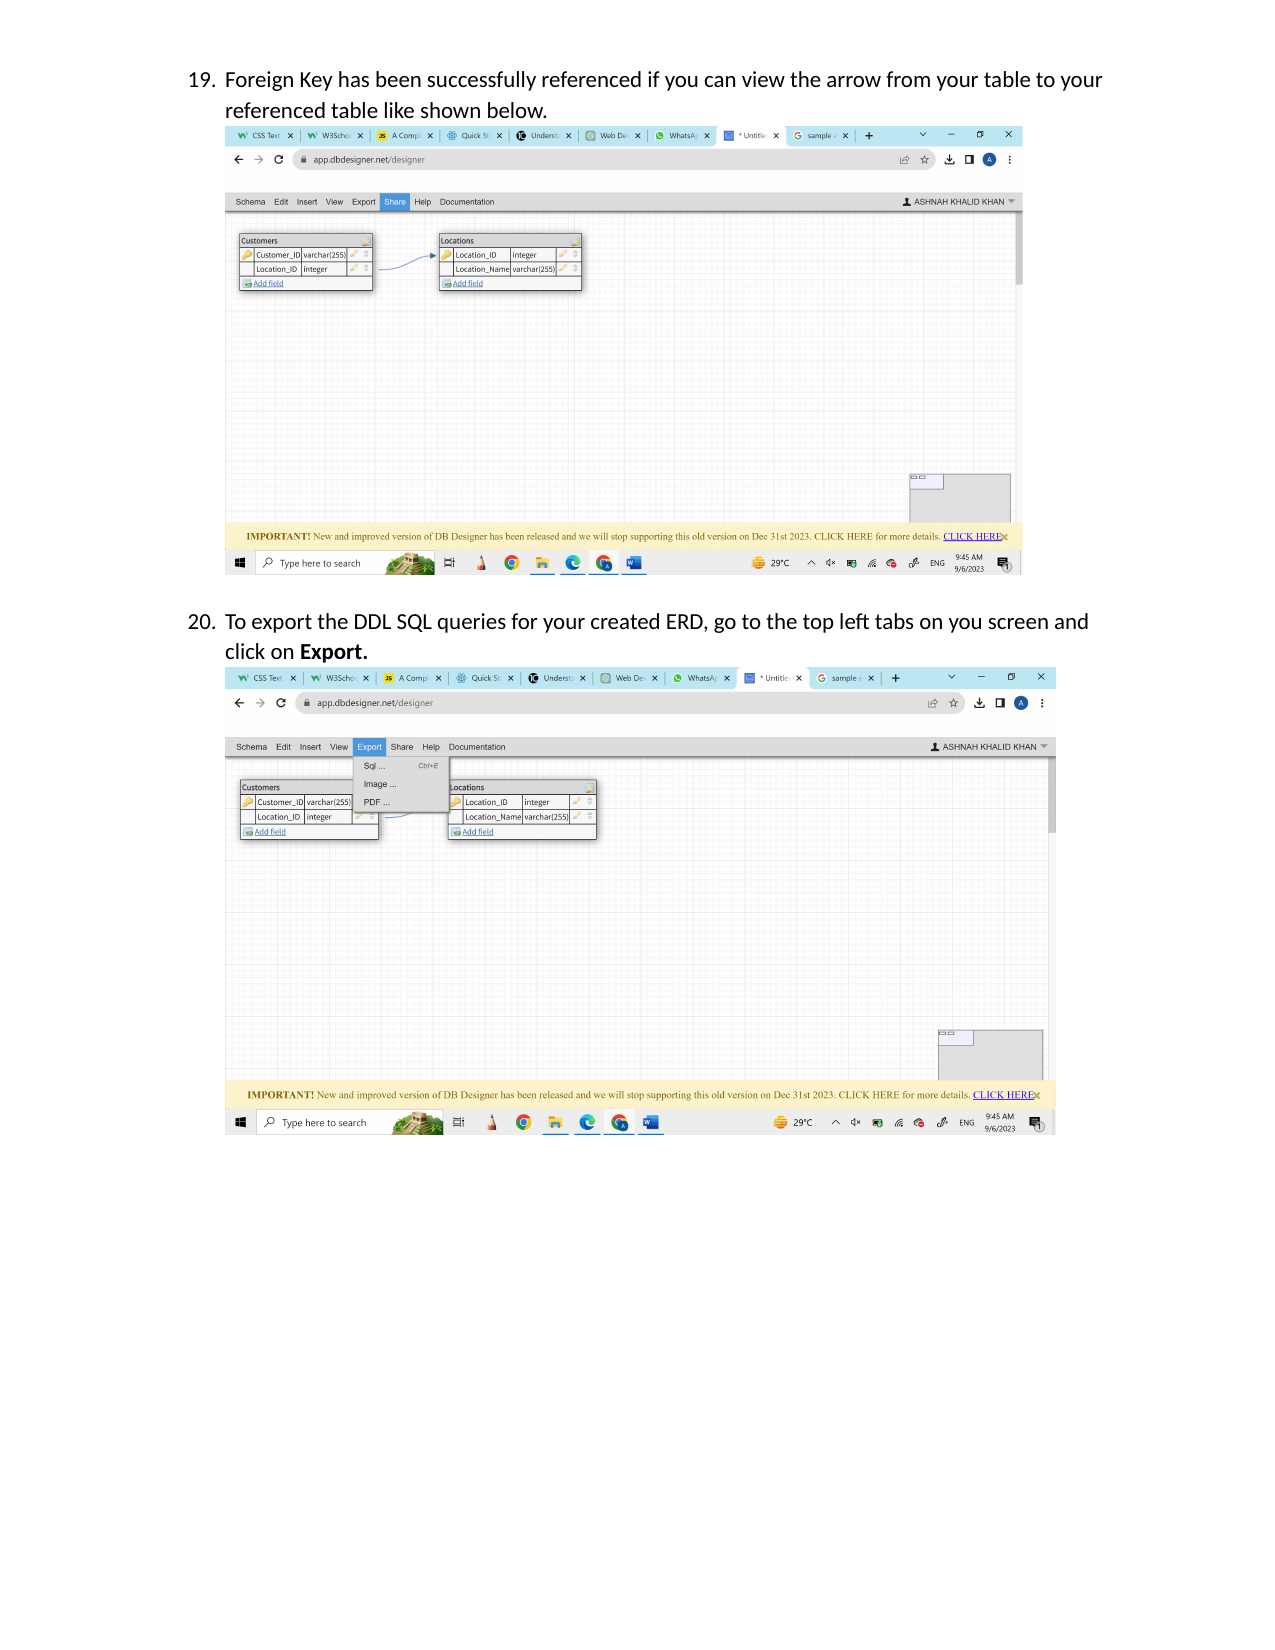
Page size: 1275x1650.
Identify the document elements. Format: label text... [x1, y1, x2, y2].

picture [225, 126, 1023, 575]
picture [225, 667, 1056, 1135]
